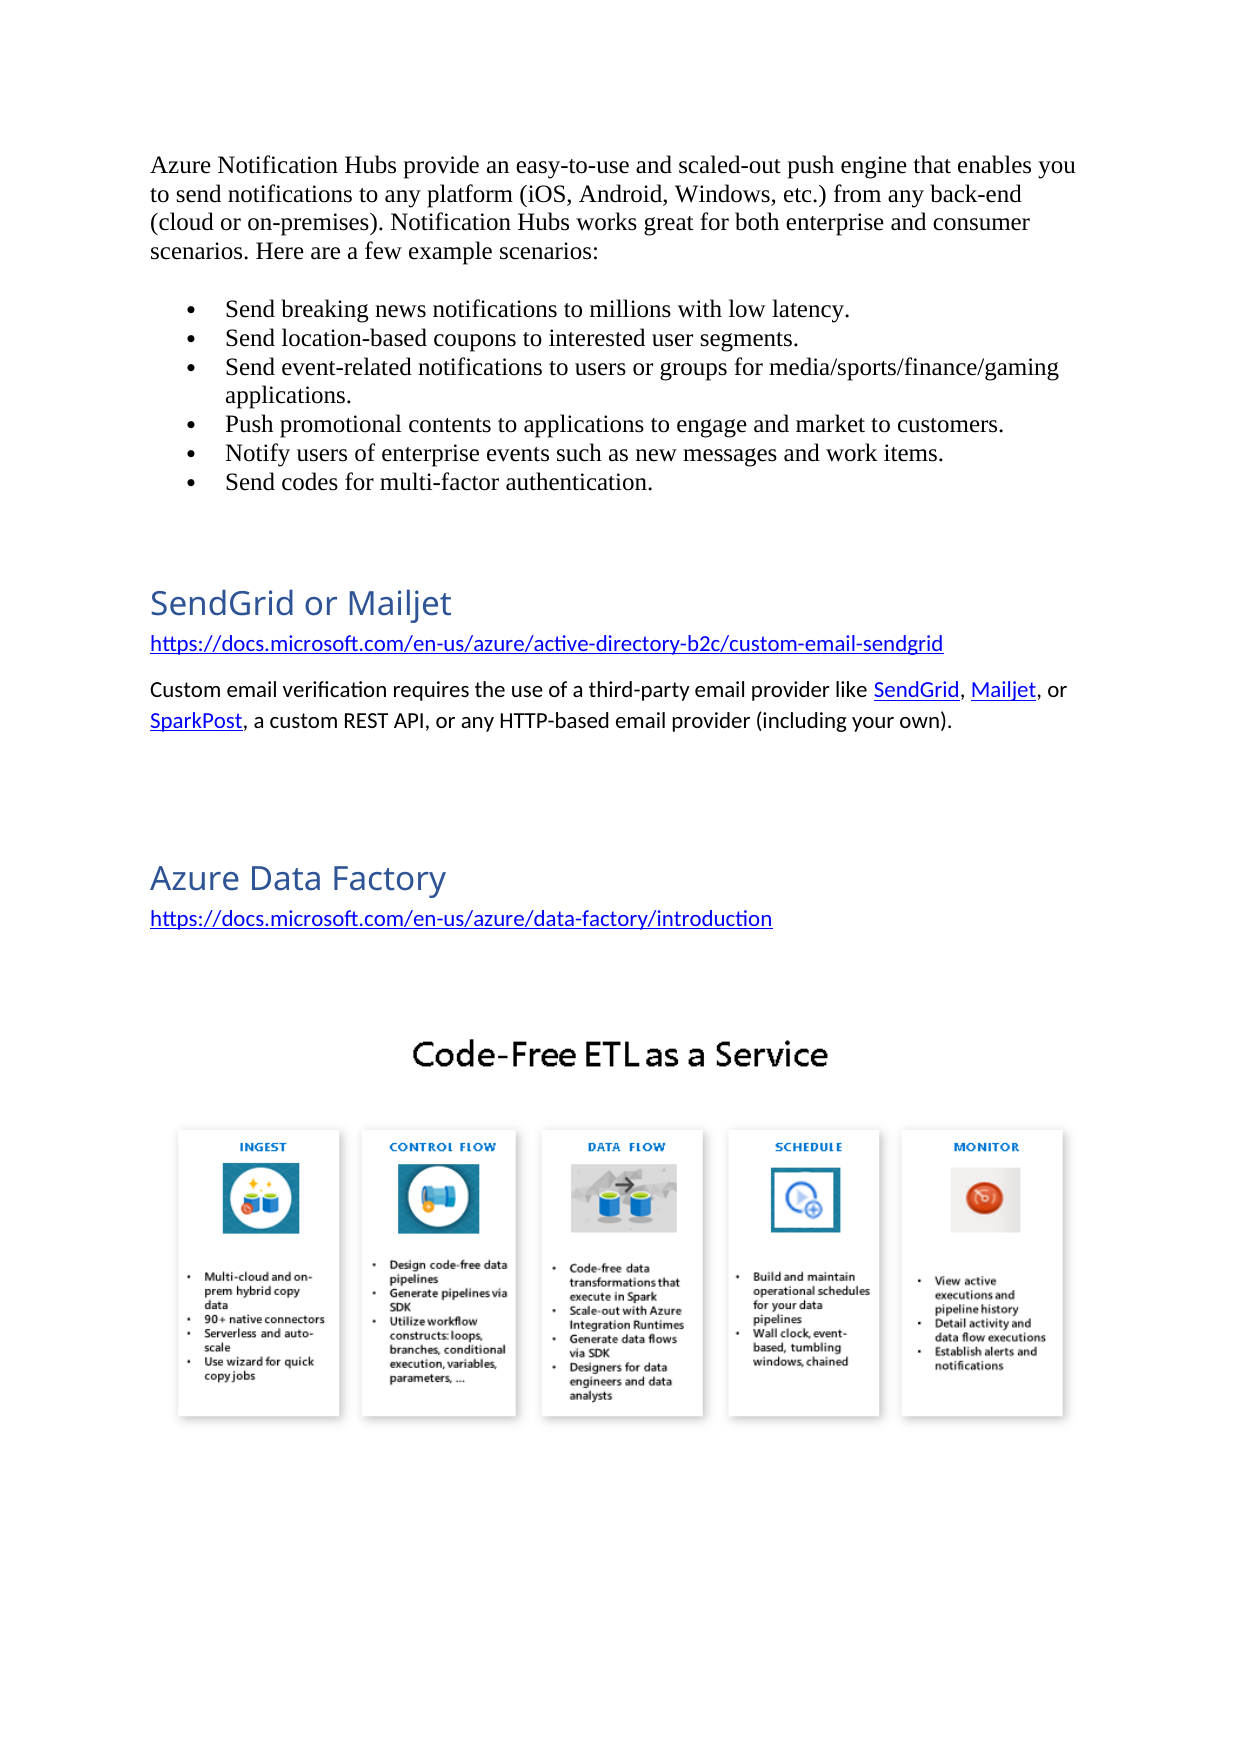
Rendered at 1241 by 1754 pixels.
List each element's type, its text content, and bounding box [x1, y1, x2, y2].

picture [150, 997, 1091, 1527]
list Send event-related notifications to users or groups for media/sports/finance/gaming applications. [187, 352, 1090, 409]
text Azure Notification Hubs provide an easy-to-use and scaled-out push engine that enables you to send notifications to any platform (iOS, Android, Windows, etc.) from any back-end (cloud or on-premises). Notification Hubs works great for both enterprise and consumer scenarios. Here are a few example scenarios: [150, 150, 1090, 265]
text https://docs.microsoft.com/en-us/azure/data-factory/introduction [150, 904, 1090, 932]
text Custom email verification requires the use of a third-party email provider like SendGrid, Mailjet, or SparkPost, a custom REST API, or any HTTP-based email provider (including your own). [150, 676, 1090, 734]
list Send breaking news notifications to millions with low latency. [187, 294, 1090, 323]
list Push promotional contents to applications to engage and market to customers. [187, 409, 1090, 438]
subtitle SendGrid or Mailjet [150, 580, 1090, 625]
text https://docs.microsoft.com/en-us/azure/active-directory-b2c/custom-email-sendgrid [150, 629, 1090, 657]
list Send location-based coupons to interested user segments. [187, 323, 1090, 352]
list Notify users of enterprise events such as new messages and work items. [187, 438, 1090, 467]
subtitle Azure Data Factory [150, 855, 1090, 900]
list Send codes for multi-factor authentication. [187, 467, 1090, 495]
